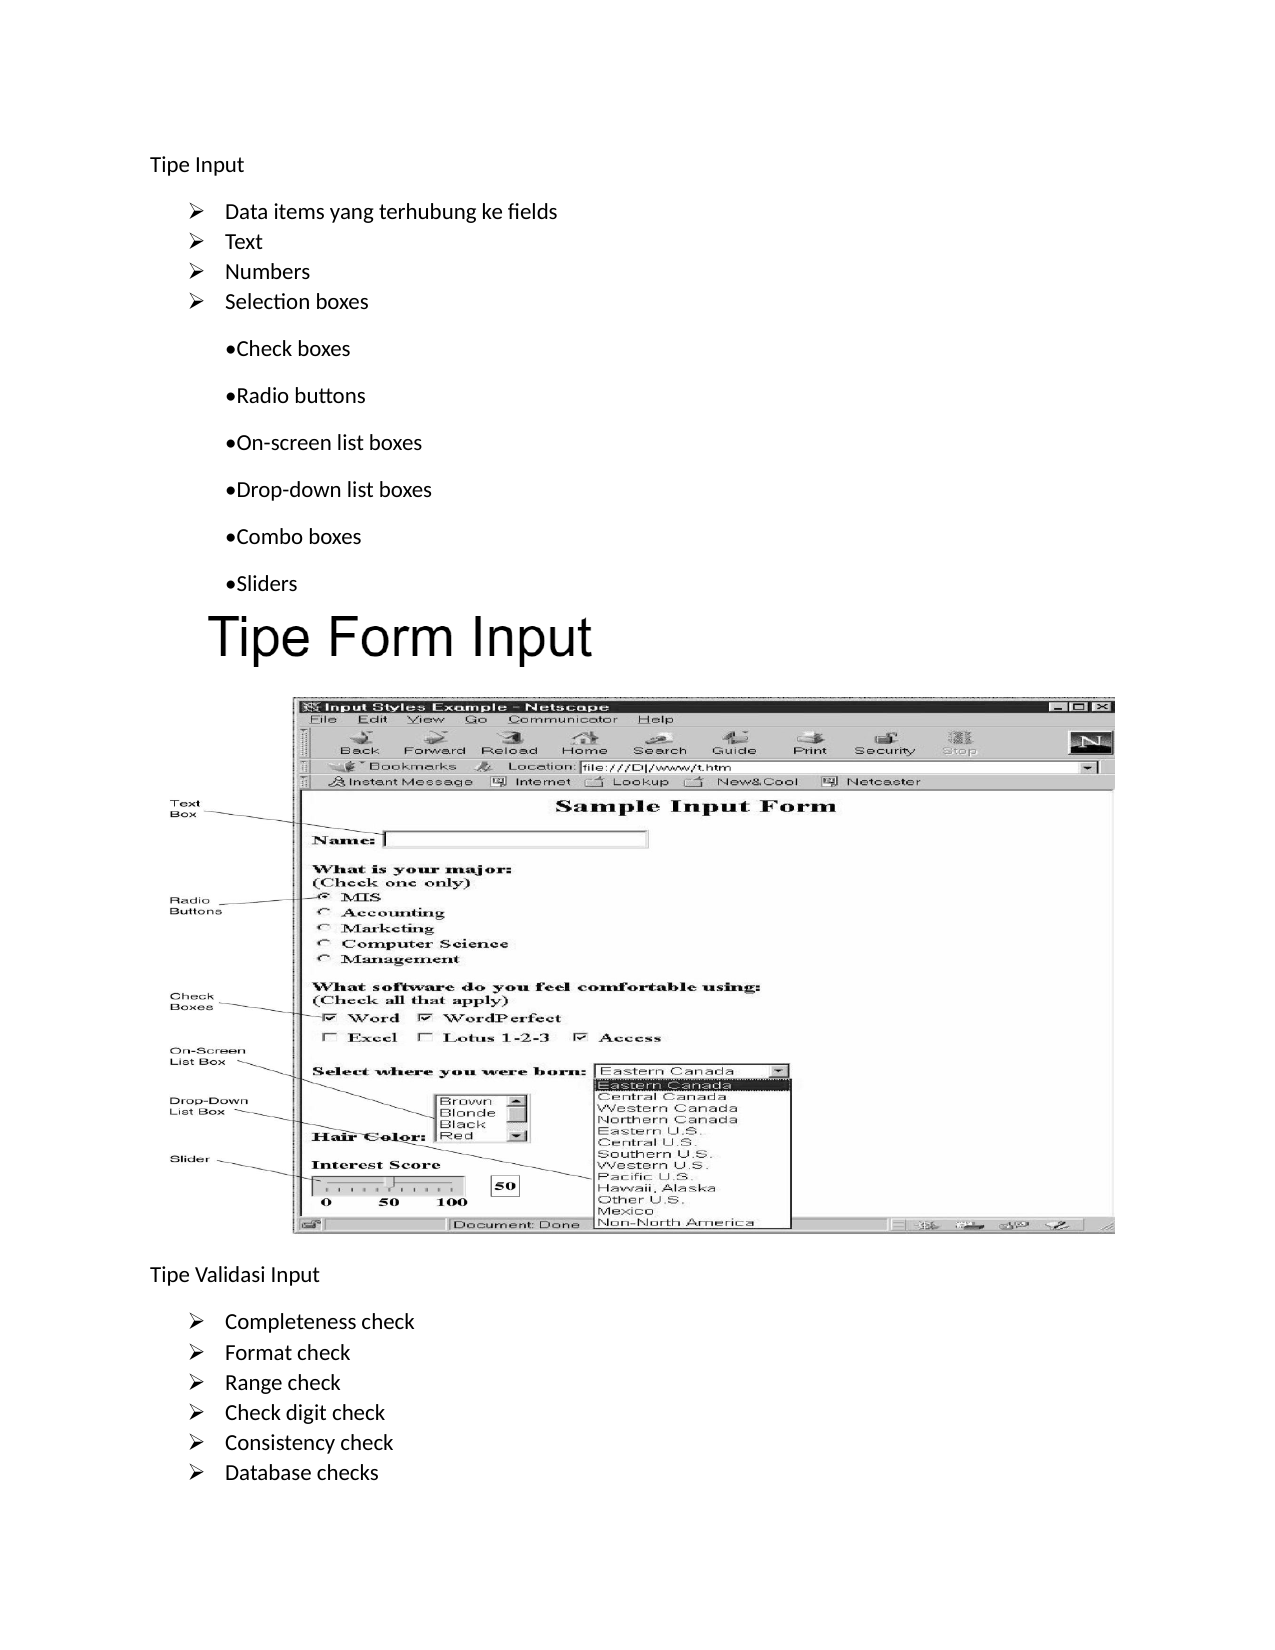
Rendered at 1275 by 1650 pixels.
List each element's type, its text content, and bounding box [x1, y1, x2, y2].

list Text [187, 227, 1125, 255]
list Format check [187, 1338, 1125, 1366]
text Tipe Validasi Input [150, 1261, 1125, 1288]
list Range check [187, 1368, 1125, 1396]
picture [150, 615, 1121, 1242]
list Numbers [187, 257, 1125, 285]
text •Drop-down list boxes [225, 475, 1125, 503]
text •On-screen list boxes [225, 428, 1125, 456]
list Database checks [187, 1458, 1125, 1486]
text •Radio buttons [225, 381, 1125, 409]
list Check digit check [187, 1398, 1125, 1426]
list Completeness check [187, 1307, 1125, 1335]
text •Combo boxes [225, 522, 1125, 550]
text •Sliders [225, 569, 1125, 597]
list Selection boxes [187, 287, 1125, 316]
list Consistency check [187, 1428, 1125, 1456]
list Data items yang terhubung ke fields [187, 197, 1125, 225]
text •Check boxes [225, 334, 1125, 362]
text Tipe Input [150, 150, 1125, 178]
